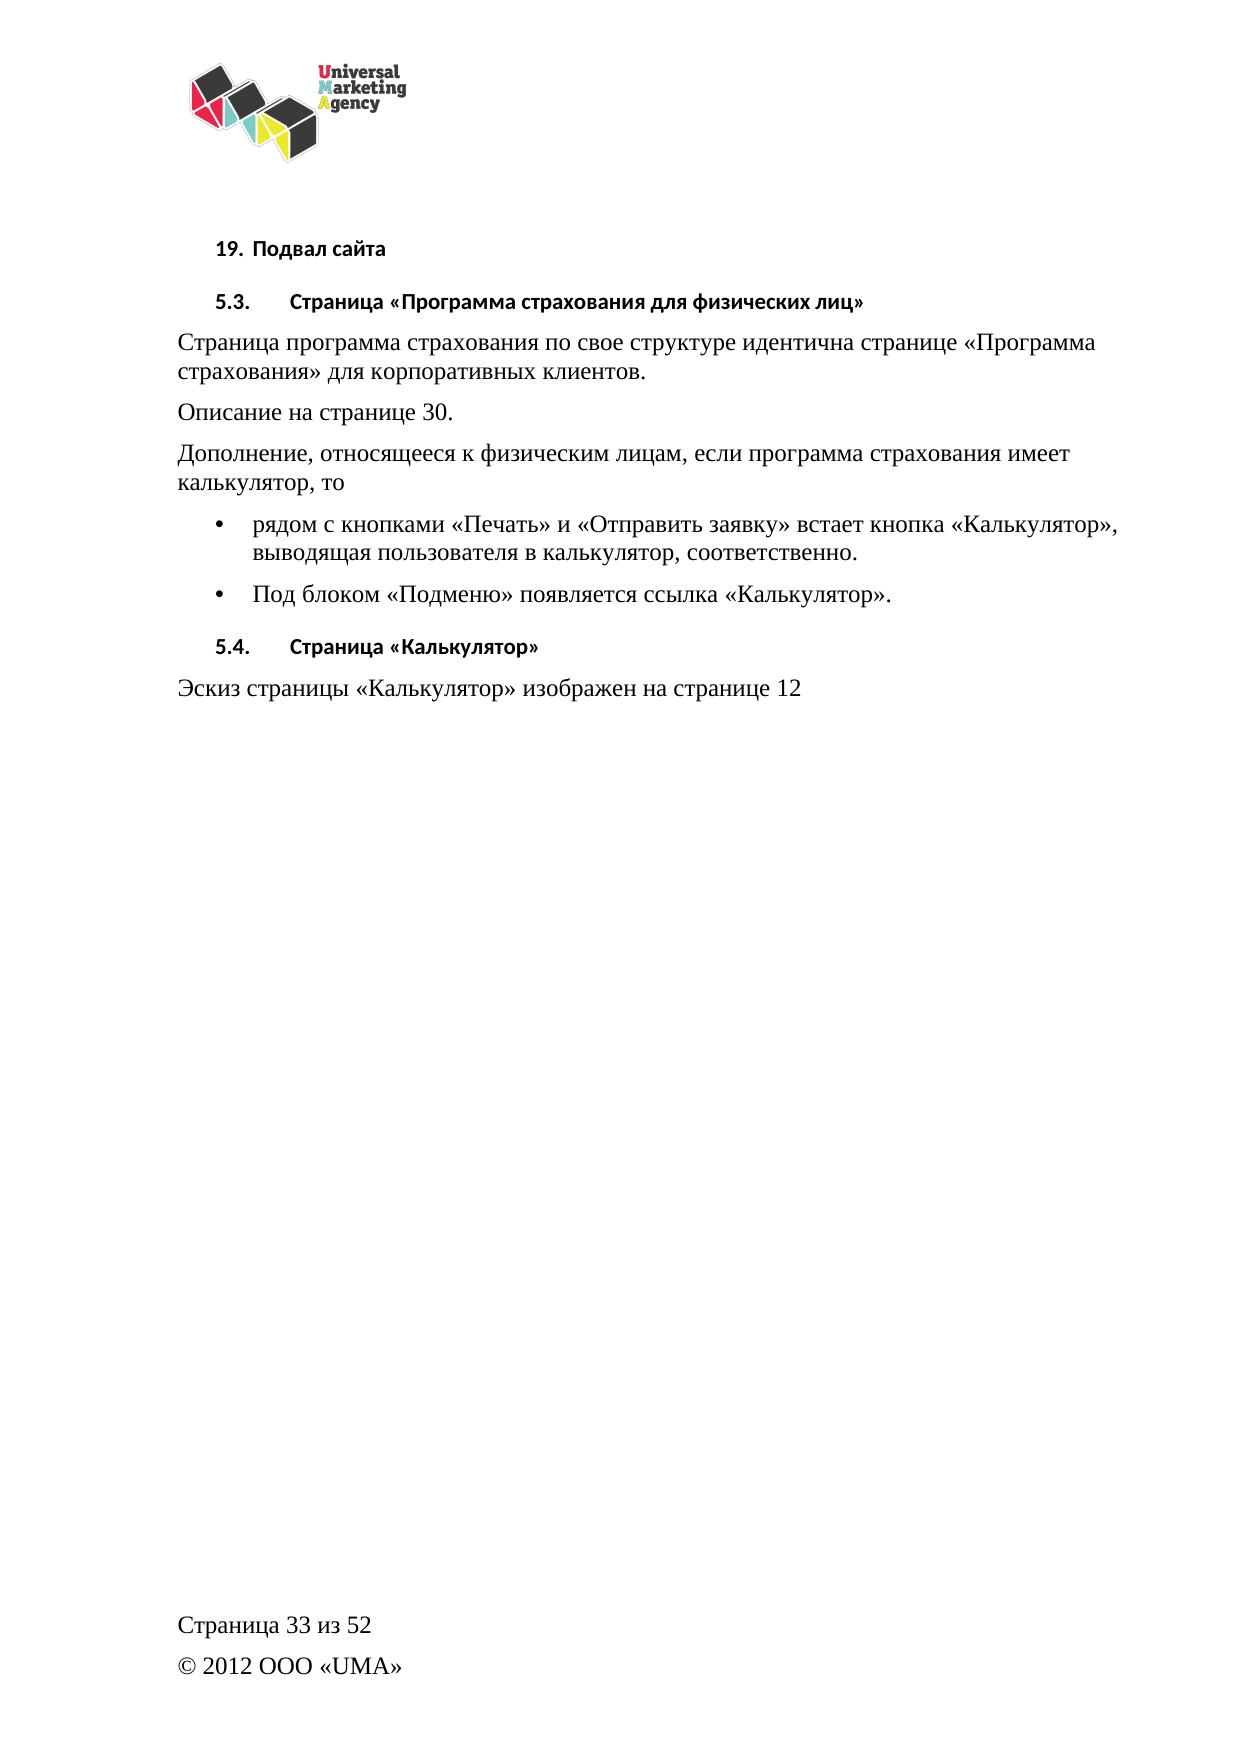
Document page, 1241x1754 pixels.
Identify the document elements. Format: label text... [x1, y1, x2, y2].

text Страница программа страхования по свое структуре идентична странице «Программа страхования» для корпоративных клиентов. [177, 327, 1152, 385]
subtitle Страница «Калькулятор» [215, 632, 1152, 661]
list Под блоком «Подменю» появляется ссылка «Калькулятор». [215, 579, 1152, 607]
text Описание на странице 30. [177, 397, 1152, 426]
list рядом с кнопками «Печать» и «Отправить заявку» встает кнопка «Калькулятор», выводящая пользователя в калькулятор, соответственно. [215, 508, 1152, 566]
subtitle Страница «Программа страхования для физических лиц» [215, 287, 1152, 315]
text Эскиз страницы «Калькулятор» изображен на странице 12 [177, 673, 1152, 702]
text Дополнение, относящееся к физическим лицам, если программа страхования имеет калькулятор, то [177, 438, 1152, 496]
picture [177, 24, 415, 193]
list Подвал сайта [215, 234, 1152, 262]
